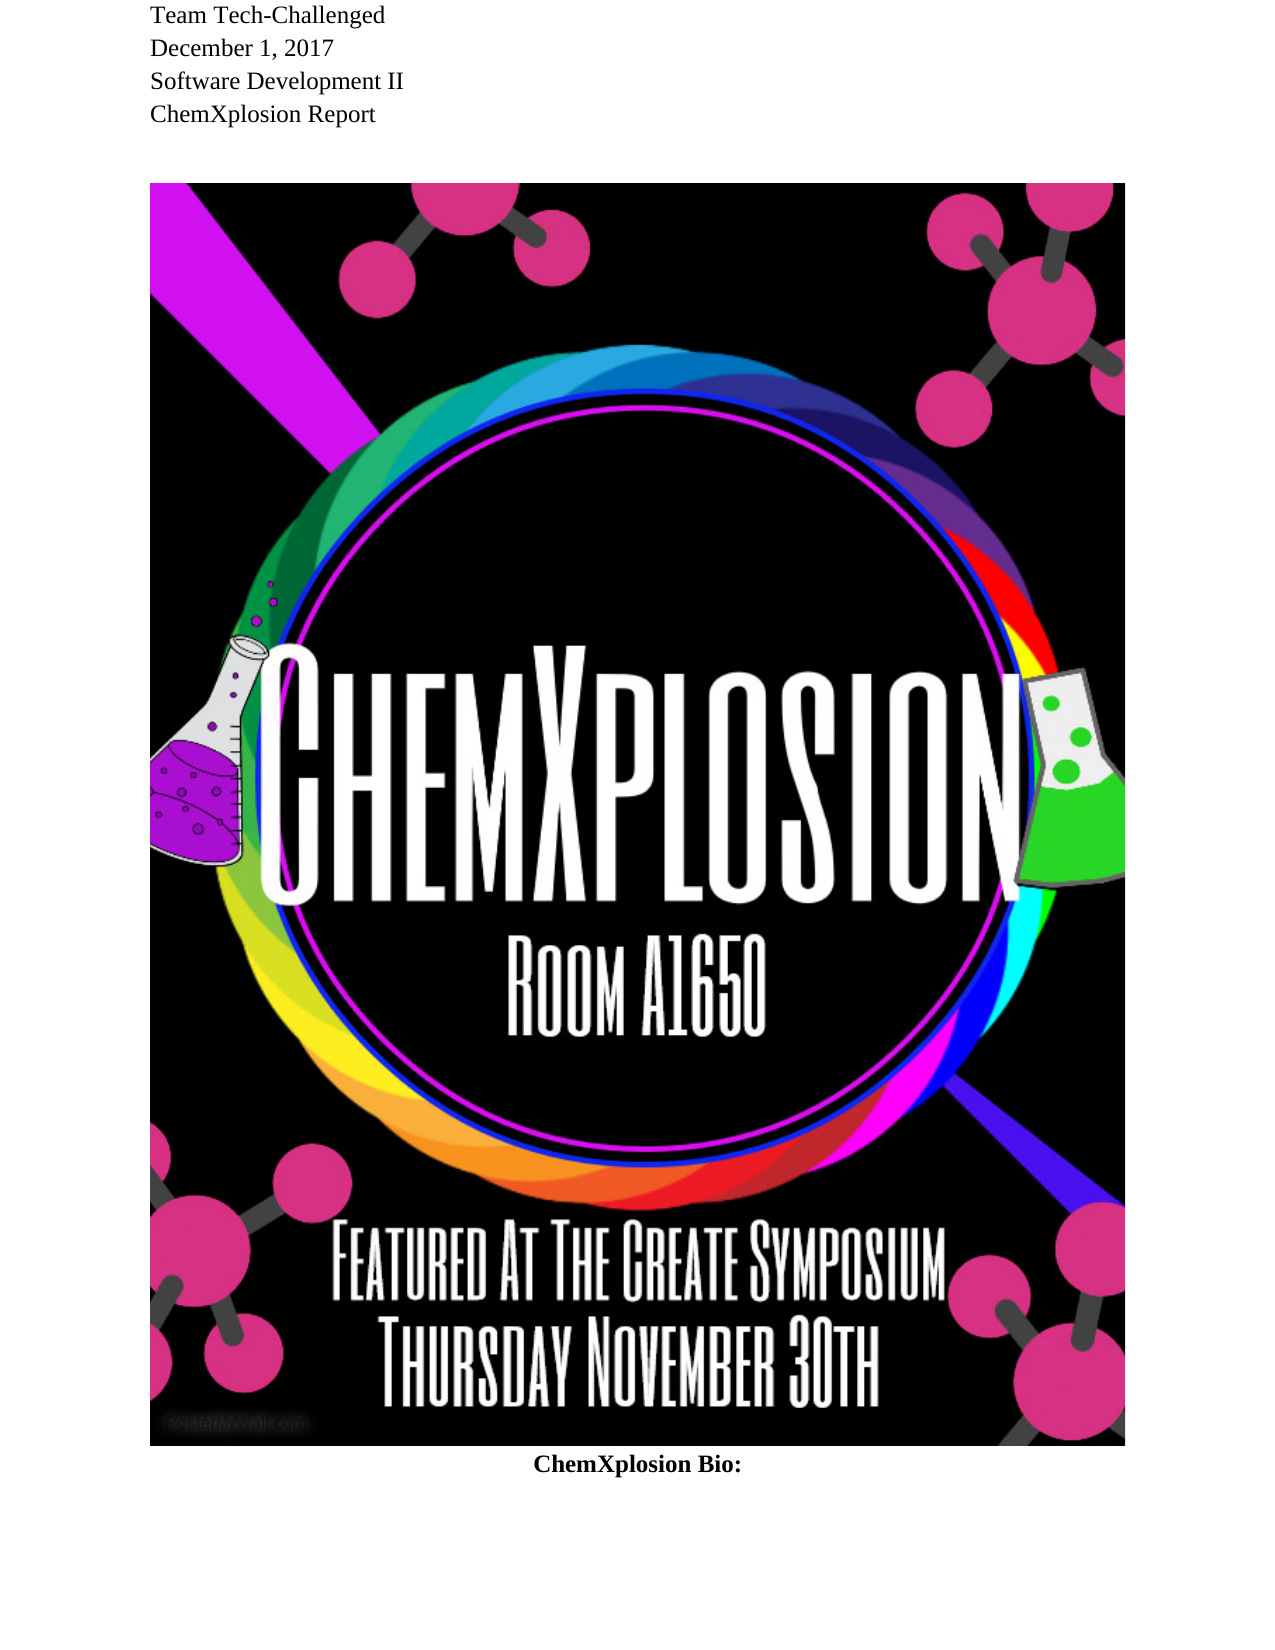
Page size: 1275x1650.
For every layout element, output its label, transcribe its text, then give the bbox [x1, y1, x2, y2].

text ChemXplosion Bio: [150, 1449, 1125, 1478]
picture [150, 183, 1125, 1446]
